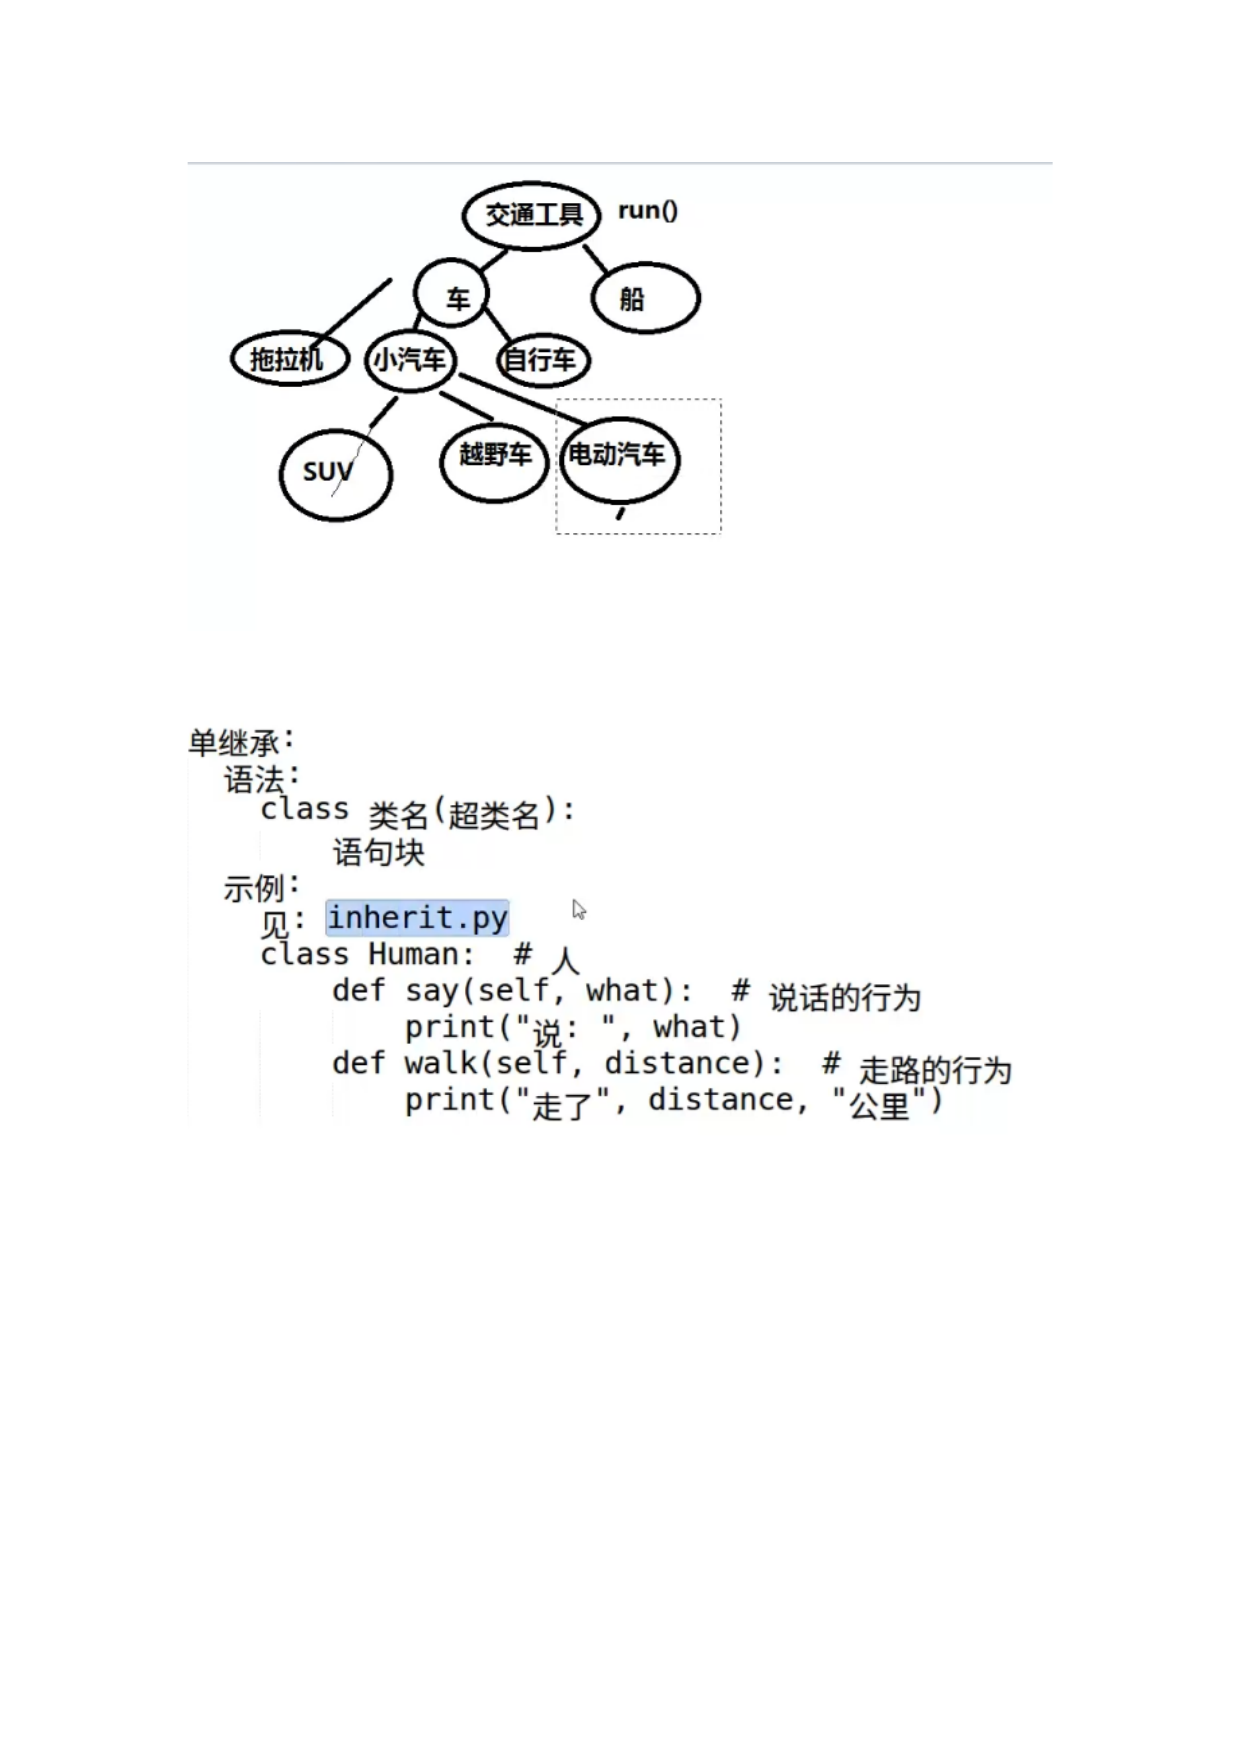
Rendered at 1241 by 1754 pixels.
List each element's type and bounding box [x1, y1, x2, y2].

picture [187, 162, 1053, 631]
picture [187, 714, 1053, 1165]
